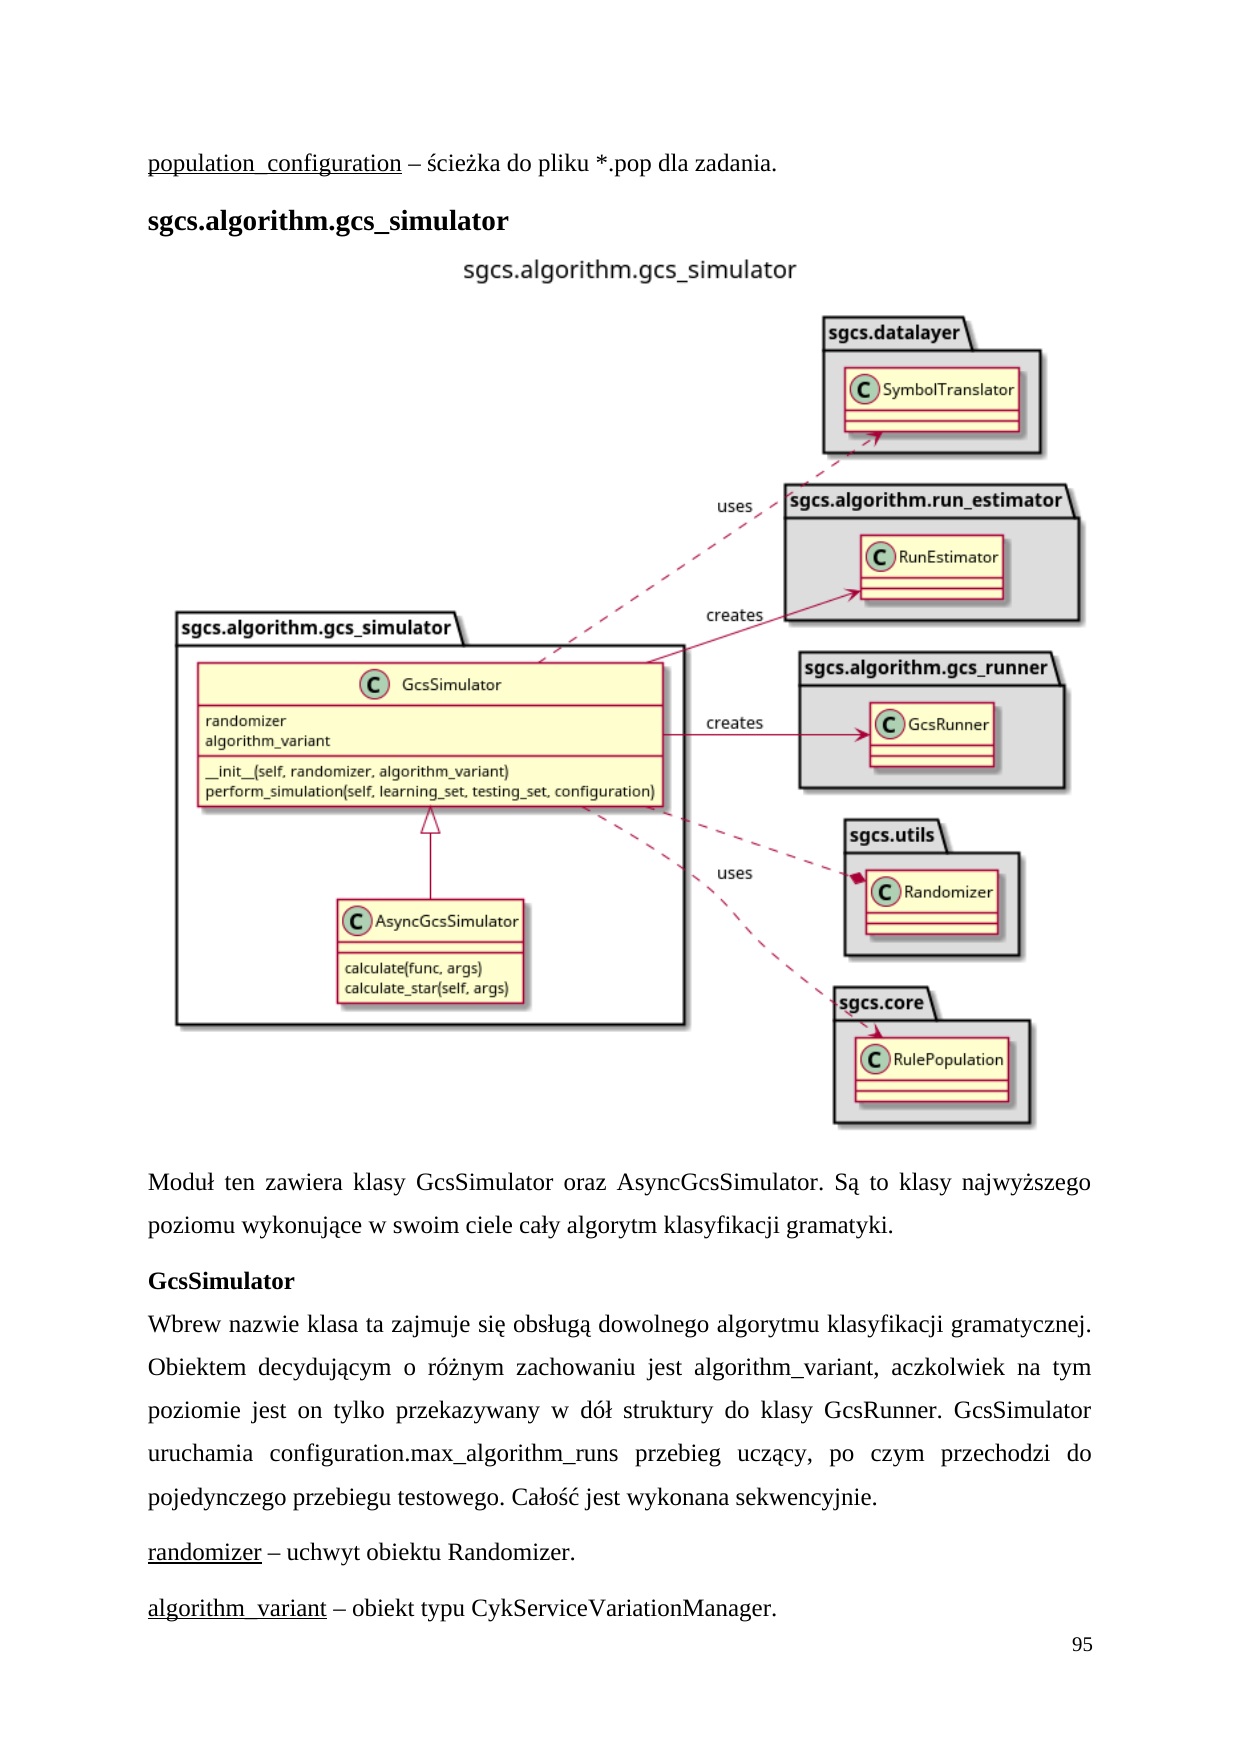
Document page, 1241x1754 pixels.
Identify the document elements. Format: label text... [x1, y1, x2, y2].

text population_configuration – ścieżka do pliku *.pop dla zadania. [148, 148, 1093, 176]
text algorithm_variant – obiekt typu CykServiceVariationManager. [148, 1593, 1093, 1622]
picture [147, 253, 1093, 1137]
text Moduł ten zawiera klasy GcsSimulator oraz AsyncGcsSimulator. Są to klasy najwyższego poziomu wykonujące w swoim ciele cały algorytm klasyfikacji gramatyki. [148, 1137, 1093, 1239]
text Wbrew nazwie klasa ta zajmuje się obsługą dowolnego algorytmu klasyfikacji gramatycznej. Obiektem decydującym o różnym zachowaniu jest algorithm_variant, aczkolwiek na tym poziomie jest on tylko przekazywany w dół struktury do klasy GcsRunner. GcsSimulator uruchamia configuration.max_algorithm_runs przebieg uczący, po czym przechodzi do pojedynczego przebiegu testowego. Całość jest wykonana sekwencyjnie. [148, 1309, 1093, 1510]
text sgcs.algorithm.gcs_simulator [148, 203, 1093, 237]
text GcsSimulator [148, 1266, 1093, 1295]
text randomizer – uchwyt obiektu Randomizer. [148, 1537, 1093, 1566]
